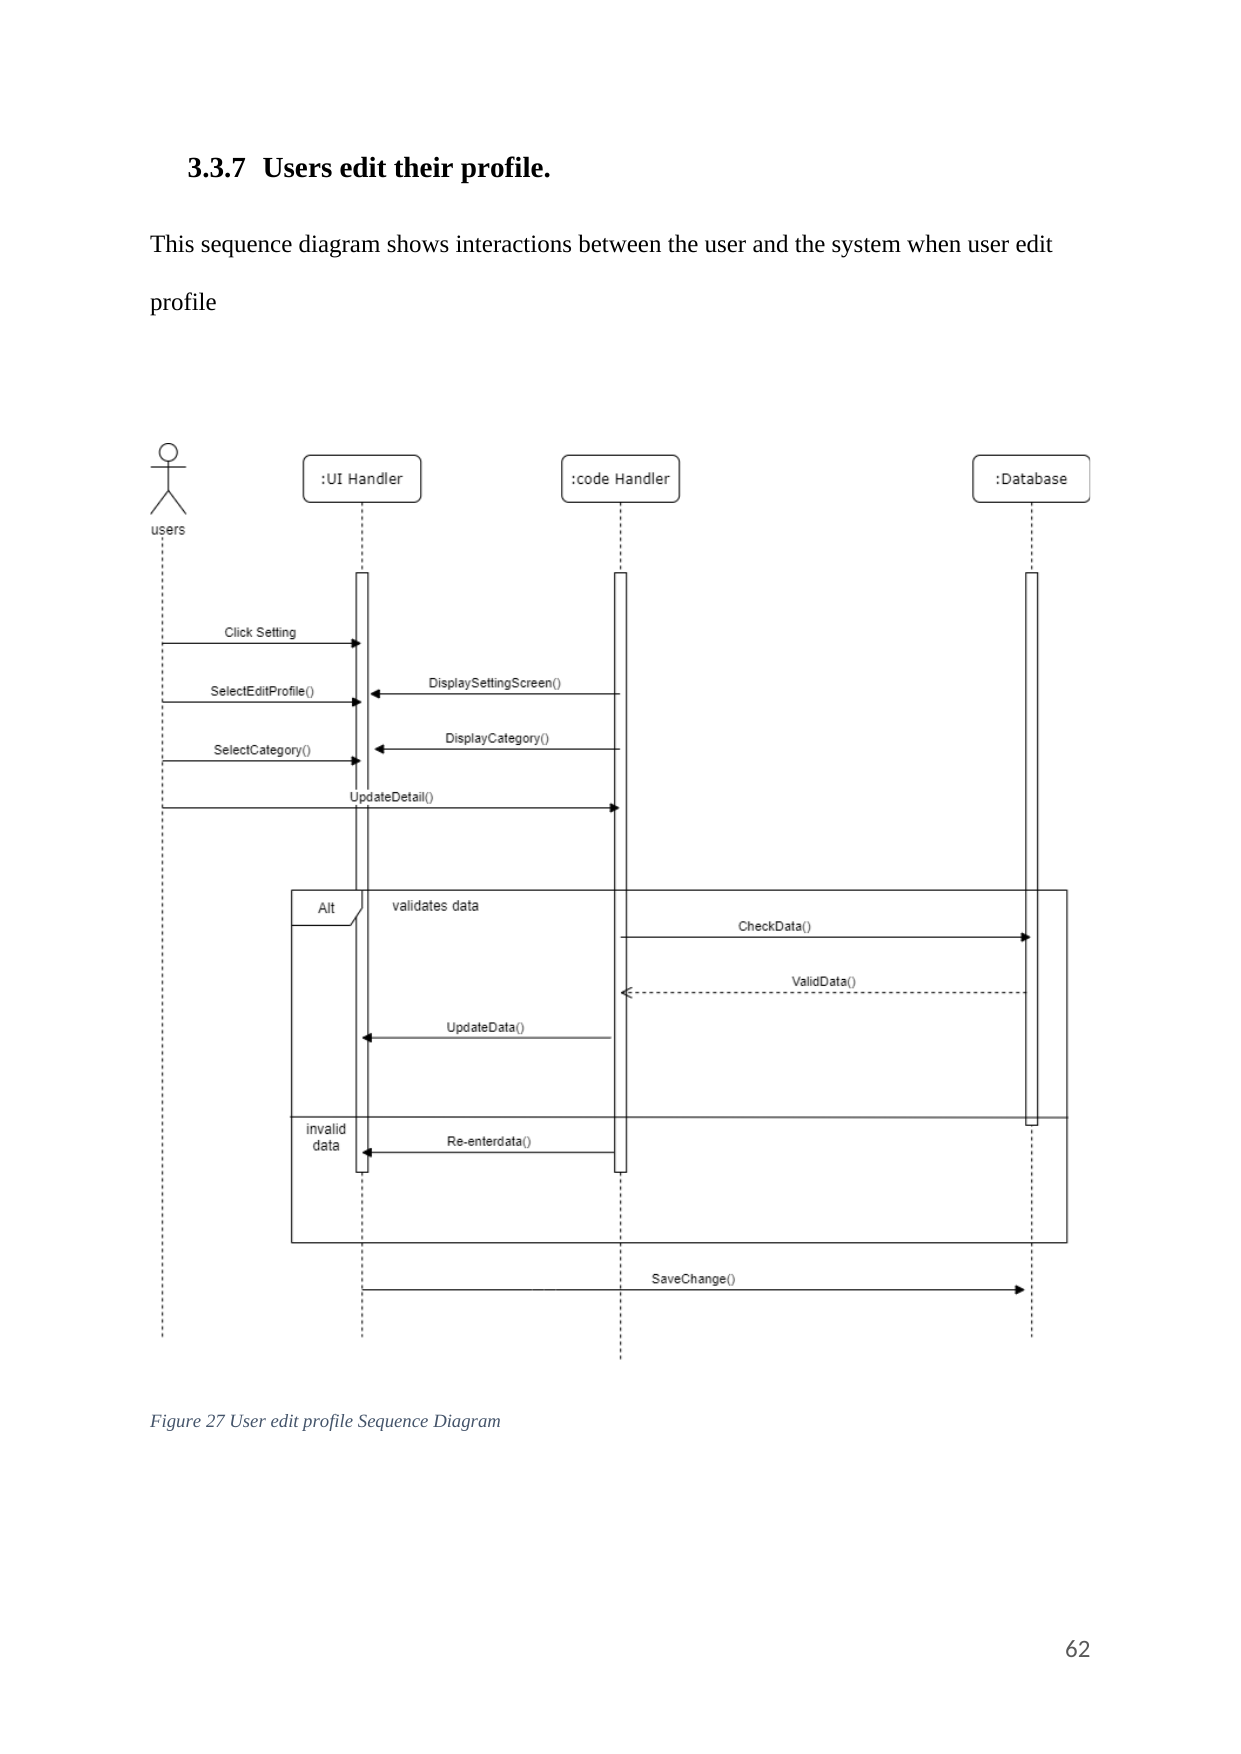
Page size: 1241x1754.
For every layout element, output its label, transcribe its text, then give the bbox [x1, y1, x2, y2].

subtitle Users edit their profile. [187, 150, 1090, 183]
text This sequence diagram shows interactions between the user and the system when user edit profile [150, 229, 1090, 316]
picture [150, 443, 1091, 1361]
